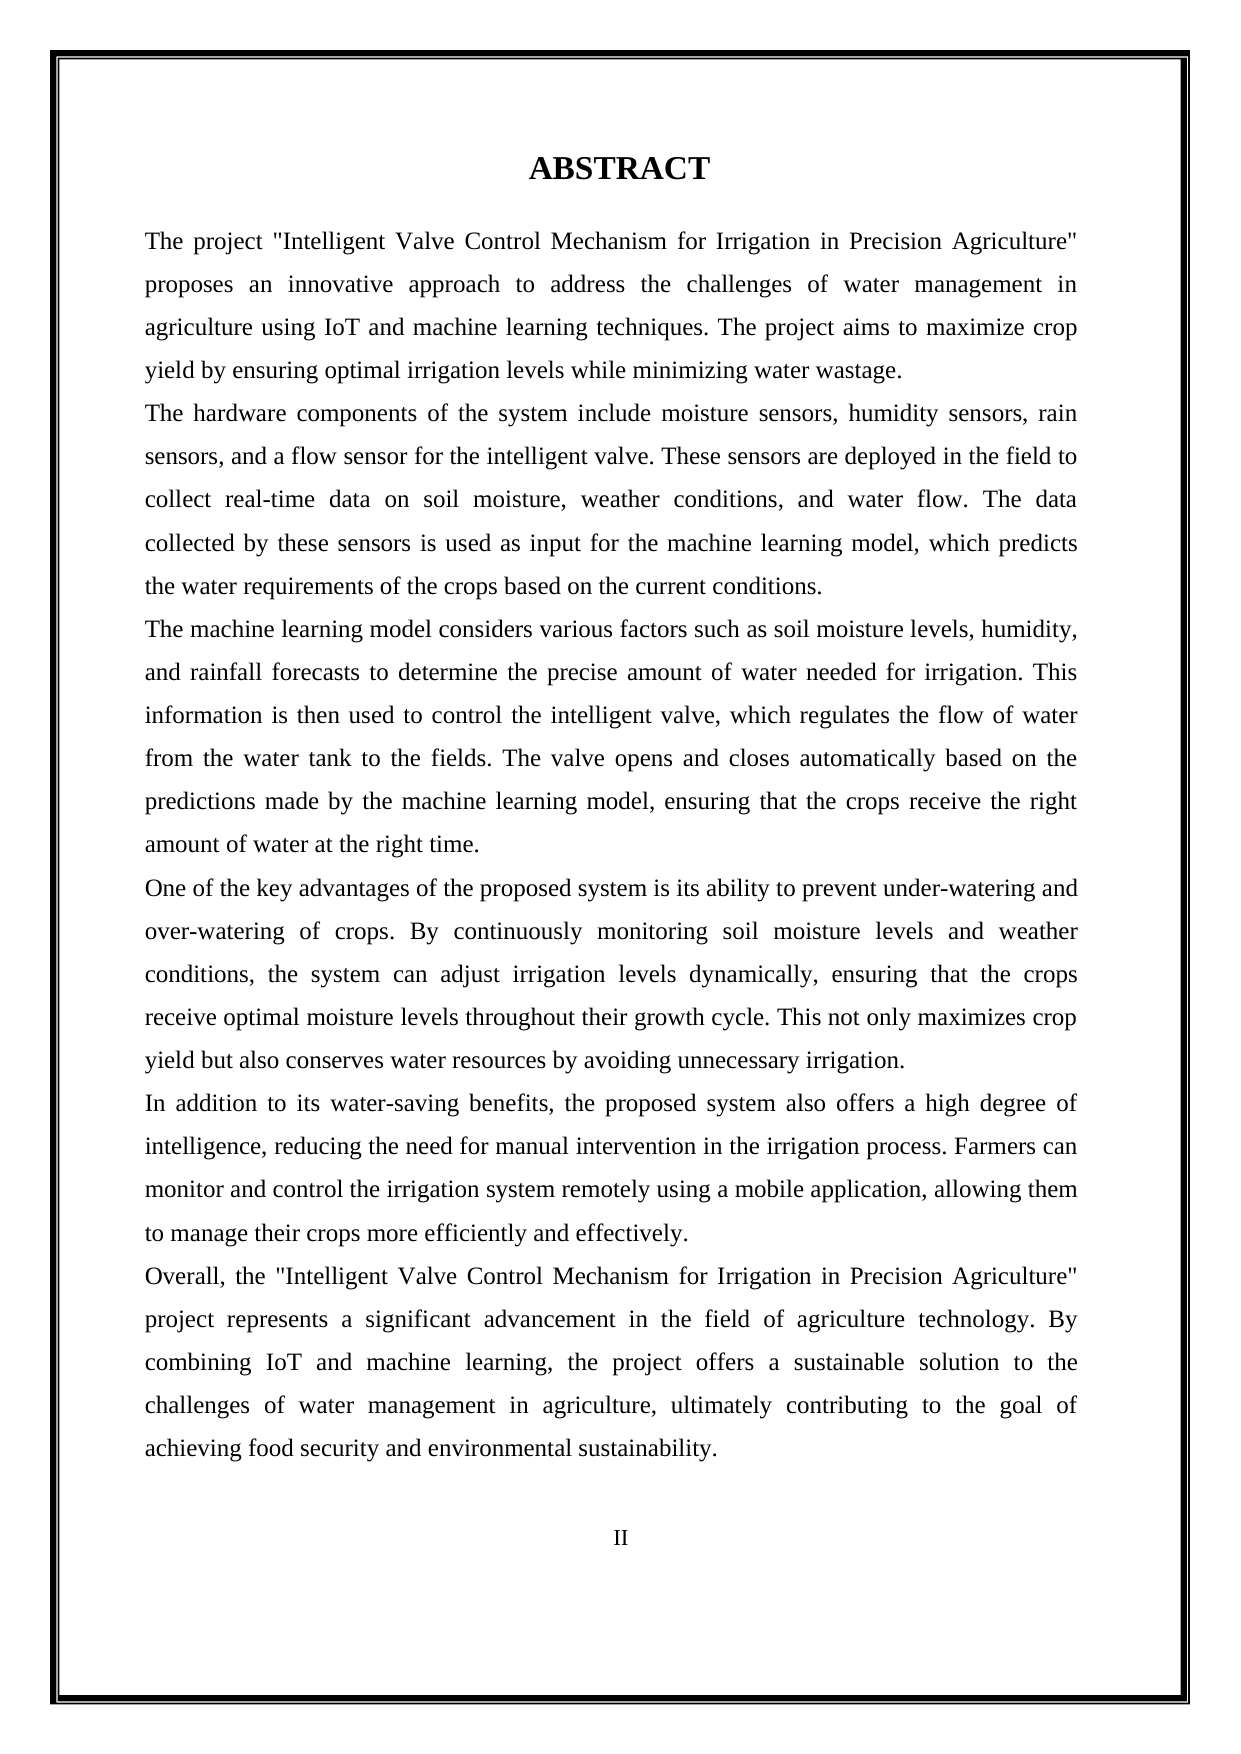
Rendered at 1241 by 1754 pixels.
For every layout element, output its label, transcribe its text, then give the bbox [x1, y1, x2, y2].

text The project "Intelligent Valve Control Mechanism for Irrigation in Precision Agriculture" proposes an innovative approach to address the challenges of water management in agriculture using IoT and machine learning techniques. The project aims to maximize crop yield by ensuring optimal irrigation levels while minimizing water wastage. [144, 226, 1078, 384]
text The machine learning model considers various factors such as soil moisture levels, humidity, and rainfall forecasts to determine the precise amount of water needed for irrigation. This information is then used to control the intelligent valve, which regulates the flow of water from the water tank to the fields. The valve opens and closes automatically based on the predictions made by the machine learning model, ensuring that the crops receive the right amount of water at the right time. [144, 614, 1078, 858]
text In addition to its water-saving benefits, the proposed system also offers a high degree of intelligence, reducing the need for manual intervention in the irrigation process. Farmers can monitor and control the irrigation system remotely using a mobile application, allowing them to manage their crops more efficiently and effectively. [144, 1088, 1078, 1246]
text Overall, the "Intelligent Valve Control Mechanism for Irrigation in Precision Agriculture" project represents a significant advancement in the field of agriculture technology. By combining IoT and machine learning, the project offers a sustainable solution to the challenges of water management in agriculture, ultimately contributing to the goal of achieving food security and environmental sustainability. [144, 1261, 1078, 1462]
text The hardware components of the system include moisture sensors, humidity sensors, rain sensors, and a flow sensor for the intelligent valve. These sensors are deployed in the field to collect real-time data on soil moisture, weather conditions, and water flow. The data collected by these sensors is used as input for the machine learning model, which predicts the water requirements of the crops based on the current conditions. [144, 398, 1078, 599]
subtitle ABSTRACT [172, 148, 1067, 186]
text One of the key advantages of the proposed system is its ability to prevent under-watering and over-watering of crops. By continuously monitoring soil moisture levels and weather conditions, the system can adjust irrigation levels dynamically, ensuring that the crops receive optimal moisture levels throughout their growth cycle. This not only maximizes crop yield but also conserves water resources by avoiding unnecessary irrigation. [144, 873, 1078, 1074]
